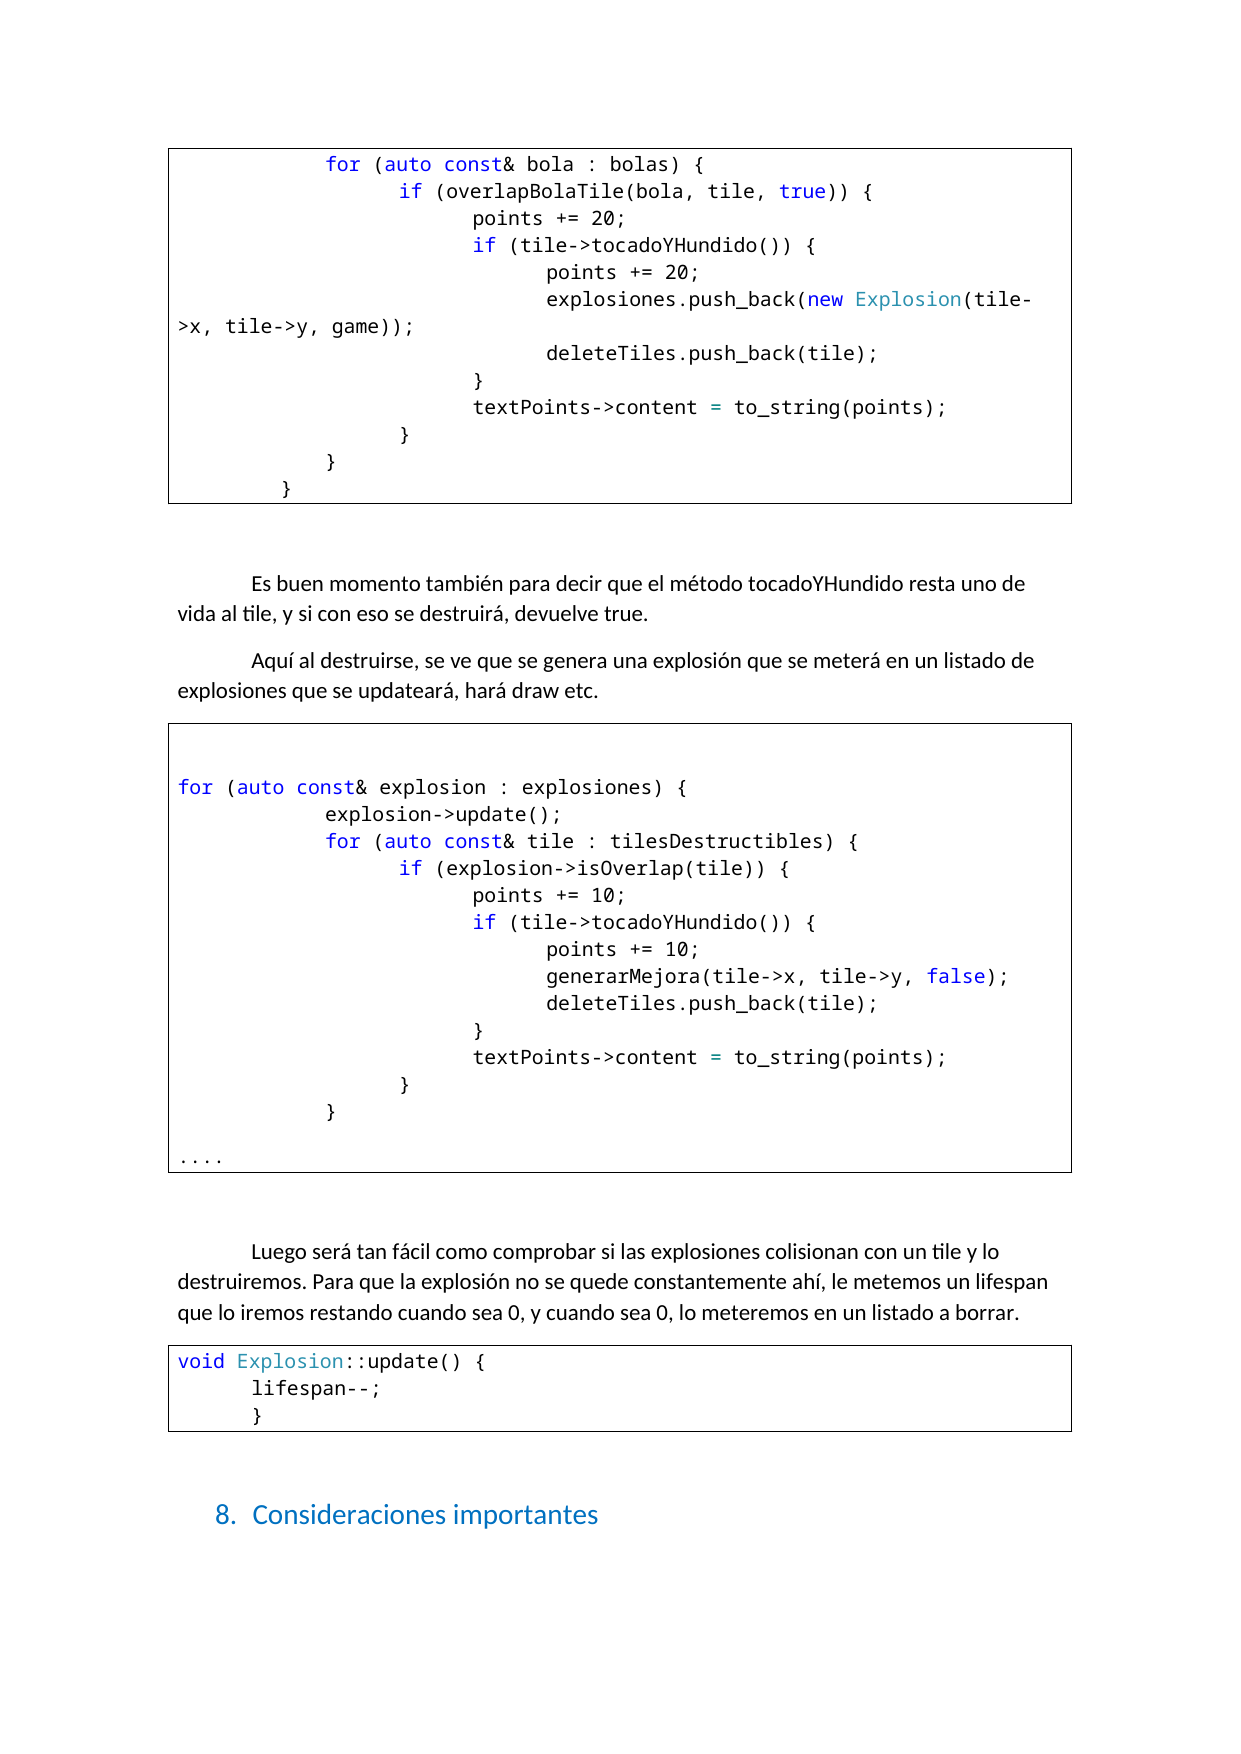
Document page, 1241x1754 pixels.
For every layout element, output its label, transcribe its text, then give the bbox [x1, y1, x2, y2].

text } [177, 367, 1063, 393]
text points += 10; [177, 881, 1063, 908]
text if (tile->tocadoYHundido()) { [177, 908, 1063, 935]
text } [177, 447, 1063, 471]
text points += 10; [177, 935, 1063, 962]
text } [169, 471, 1071, 503]
text } [177, 1016, 1063, 1043]
text points += 20; [177, 205, 1063, 232]
text } [177, 421, 1063, 447]
text points += 20; [177, 259, 1063, 286]
text void Explosion::update() { [169, 1346, 1071, 1375]
list Consideraciones importantes [215, 1496, 1063, 1532]
text .... [169, 1139, 1071, 1172]
text Luego será tan fácil como comprobar si las explosiones colisionan con un tile y lo destruiremos. Para que la explosión no se quede constantemente ahí, le metemos un lifespan que lo iremos restando cuando sea 0, y cuando sea 0, lo meteremos en un listado a borrar. [177, 1237, 1063, 1326]
text Aquí al destruirse, se ve que se genera una explosión que se meterá en un listado de explosiones que se updateará, hará draw etc. [177, 646, 1063, 704]
text textPoints->content = to_string(points); [177, 1043, 1063, 1070]
text lifespan--; [177, 1375, 1063, 1398]
text deleteTiles.push_back(tile); [177, 989, 1063, 1016]
text generarMejora(tile->x, tile->y, false); [177, 962, 1063, 989]
text Es buen momento también para decir que el método tocadoYHundido resta uno de vida al tile, y si con eso se destruirá, devuelve true. [177, 569, 1063, 627]
text for (auto const& bola : bolas) { [169, 149, 1071, 178]
text } [169, 1398, 1071, 1431]
text if (tile->tocadoYHundido()) { [177, 232, 1063, 259]
text } [177, 1097, 1063, 1124]
text explosiones.push_back(new Explosion(tile->x, tile->y, game)); [177, 286, 1063, 339]
text for (auto const& explosion : explosiones) { [169, 770, 1071, 800]
text textPoints->content = to_string(points); [177, 393, 1063, 421]
text if (explosion->isOverlap(tile)) { [177, 854, 1063, 881]
text deleteTiles.push_back(tile); [177, 339, 1063, 367]
text for (auto const& tile : tilesDestructibles) { [177, 827, 1063, 854]
text explosion->update(); [177, 800, 1063, 827]
text if (overlapBolaTile(bola, tile, true)) { [177, 178, 1063, 205]
text } [177, 1070, 1063, 1097]
